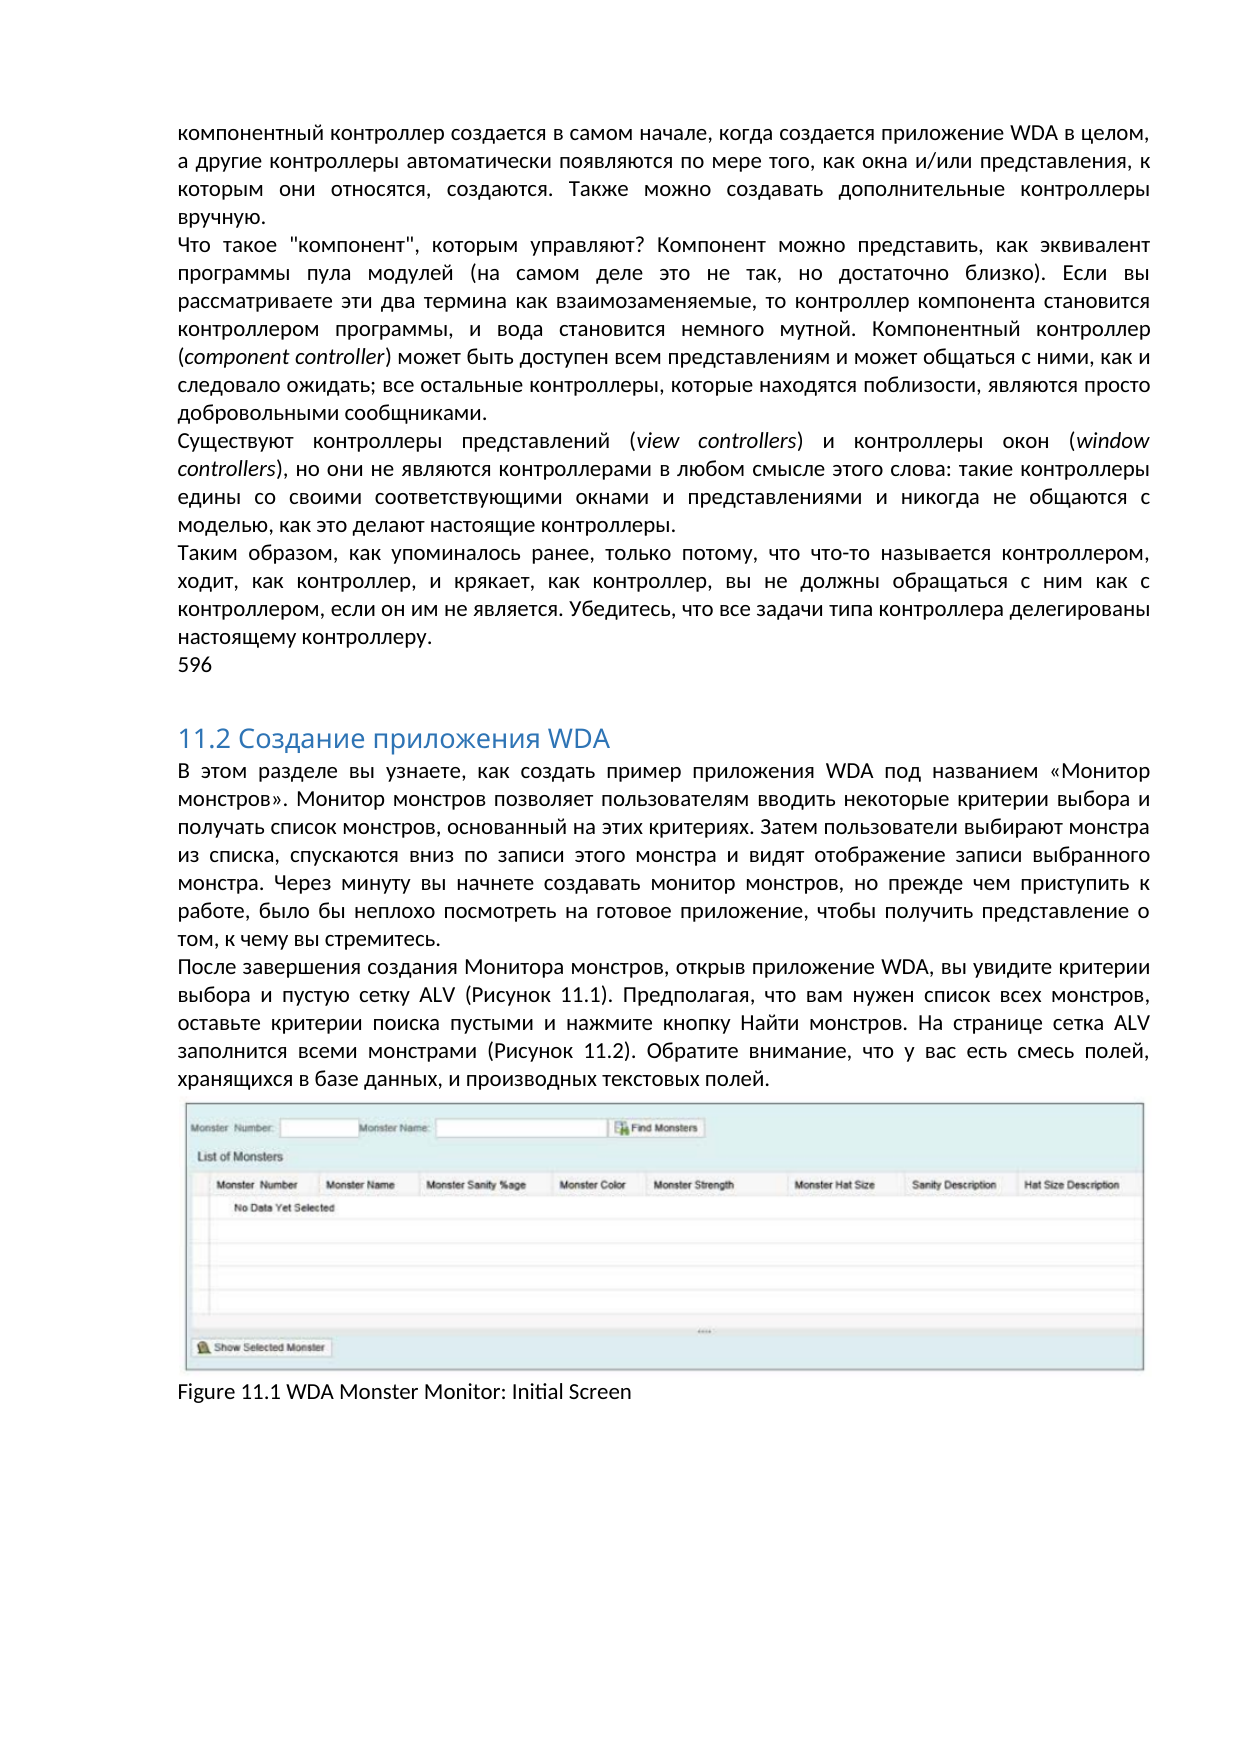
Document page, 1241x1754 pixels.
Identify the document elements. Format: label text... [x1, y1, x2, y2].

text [177, 118, 1152, 230]
text В этом разделе вы узнаете, как создать пример приложения WDA под названием «Монитор монстров». Монитор монстров позволяет пользователям вводить некоторые критерии выбора и получать список монстров, основанный на этих критериях. Затем пользователи выбирают монстра из списка, спускаются вниз по записи этого монстра и видят отображение записи выбранного монстра. Через минуту вы начнете создавать монитор монстров, но прежде чем приступить к работе, было бы неплохо посмотреть на готовое приложение, чтобы получить представление о том, к чему вы стремитесь. [177, 756, 1152, 952]
text Что такое "компонент", которым управляют? Компонент можно представить, как эквивалент программы пула модулей (на самом деле это не так, но достаточно близко). Если вы рассматриваете эти два термина как взаимозаменяемые, то контроллер компонента становится контроллером программы, и вода становится немного мутной. Компонентный контроллер (component controller) может быть доступен всем представлениям и может общаться с ними, как и следовало ожидать; все остальные контроллеры, которые находятся поблизости, являются просто добровольными сообщниками. [177, 230, 1152, 426]
text Существуют контроллеры представлений (view controllers) и контроллеры окон (window controllers), но они не являются контроллерами в любом смысле этого слова: такие контроллеры едины со своими соответствующими окнами и представлениями и никогда не общаются с моделью, как это делают настоящие контроллеры. [177, 426, 1152, 538]
text Таким образом, как упоминалось ранее, только потому, что что-то называется контроллером, ходит, как контроллер, и крякает, как контроллер, вы не должны обращаться с ним как с контроллером, если он им не является. Убедитесь, что все задачи типа контроллера делегированы настоящему контроллеру. [177, 538, 1152, 651]
text Figure 11.1 WDA Monster Monitor: Initial Screen [177, 1378, 1152, 1405]
subtitle 11.2 Создание приложения WDA [177, 719, 1152, 756]
text 596 [177, 651, 1152, 678]
text После завершения создания Монитора монстров, открыв приложение WDA, вы увидите критерии выбора и пустую сетку ALV (Рисунок 11.1). Предполагая, что вам нужен список всех монстров, оставьте критерии поиска пустыми и нажмите кнопку Найти монстров. На странице сетка ALV заполнится всеми монстрами (Рисунок 11.2). Обратите внимание, что у вас есть смесь полей, хранящихся в базе данных, и производных текстовых полей. [177, 952, 1152, 1092]
picture [177, 1092, 1152, 1378]
